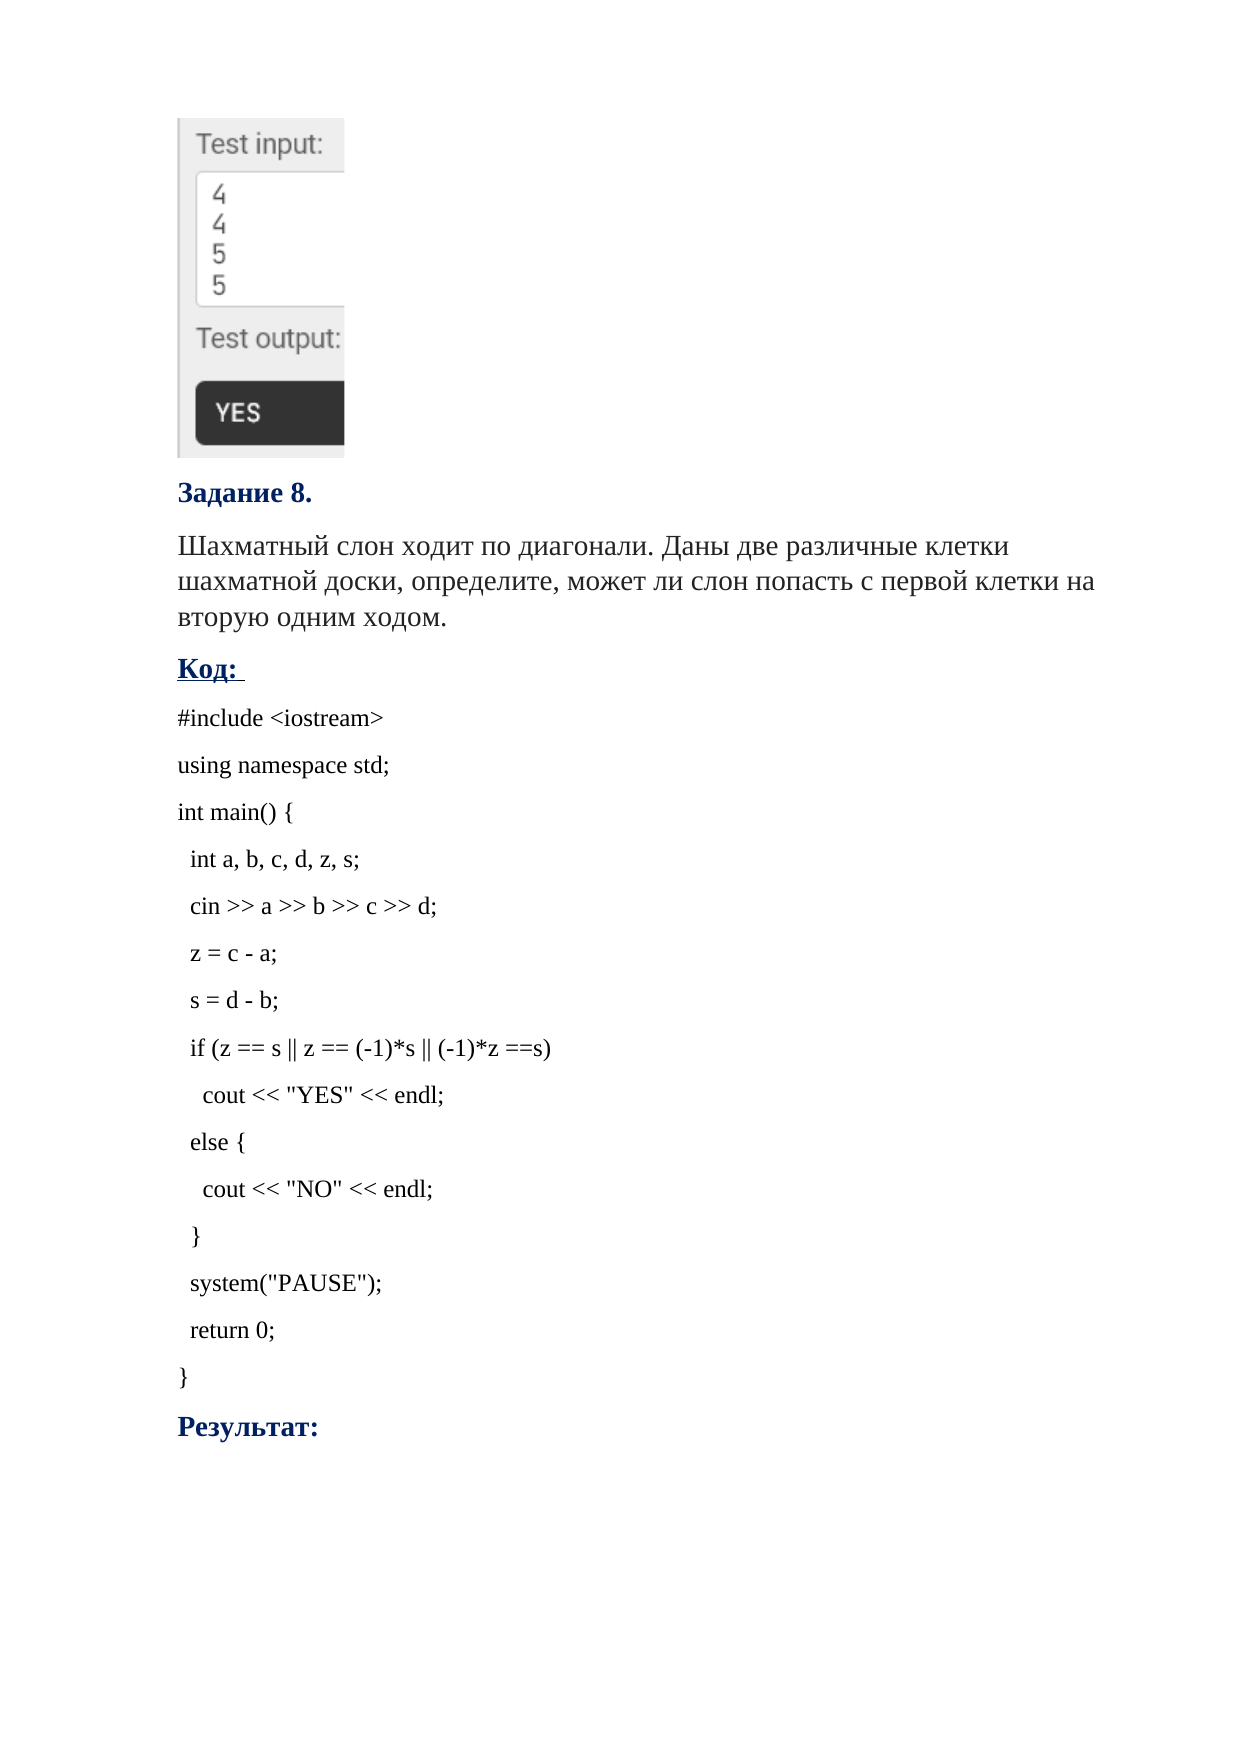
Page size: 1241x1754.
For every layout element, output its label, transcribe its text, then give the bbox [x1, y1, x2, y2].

text int main() { [177, 797, 1152, 826]
text cout << "NO" << endl; [177, 1174, 1152, 1203]
text } [177, 1362, 1152, 1391]
text Шахматный слон ходит по диагонали. Даны две различные клетки шахматной доски, определите, может ли слон попасть с первой клетки на вторую одним ходом. [177, 528, 1152, 632]
text #include <iostream> [177, 703, 1152, 732]
text Задание 8. [177, 475, 1152, 509]
text system("PAUSE"); [177, 1268, 1152, 1297]
text s = d - b; [177, 986, 1152, 1014]
picture [177, 118, 345, 458]
text using namespace std; [177, 750, 1152, 779]
text Код: [177, 651, 1152, 684]
text else { [177, 1127, 1152, 1156]
text Результат: [177, 1409, 1152, 1443]
text z = c - a; [177, 938, 1152, 967]
text int a, b, c, d, z, s; [177, 844, 1152, 873]
text if (z == s || z == (-1)*s || (-1)*z ==s) [177, 1033, 1152, 1061]
text cin >> a >> b >> c >> d; [177, 891, 1152, 920]
text cout << "YES" << endl; [177, 1080, 1152, 1108]
text } [177, 1221, 1152, 1250]
text return 0; [177, 1315, 1152, 1344]
